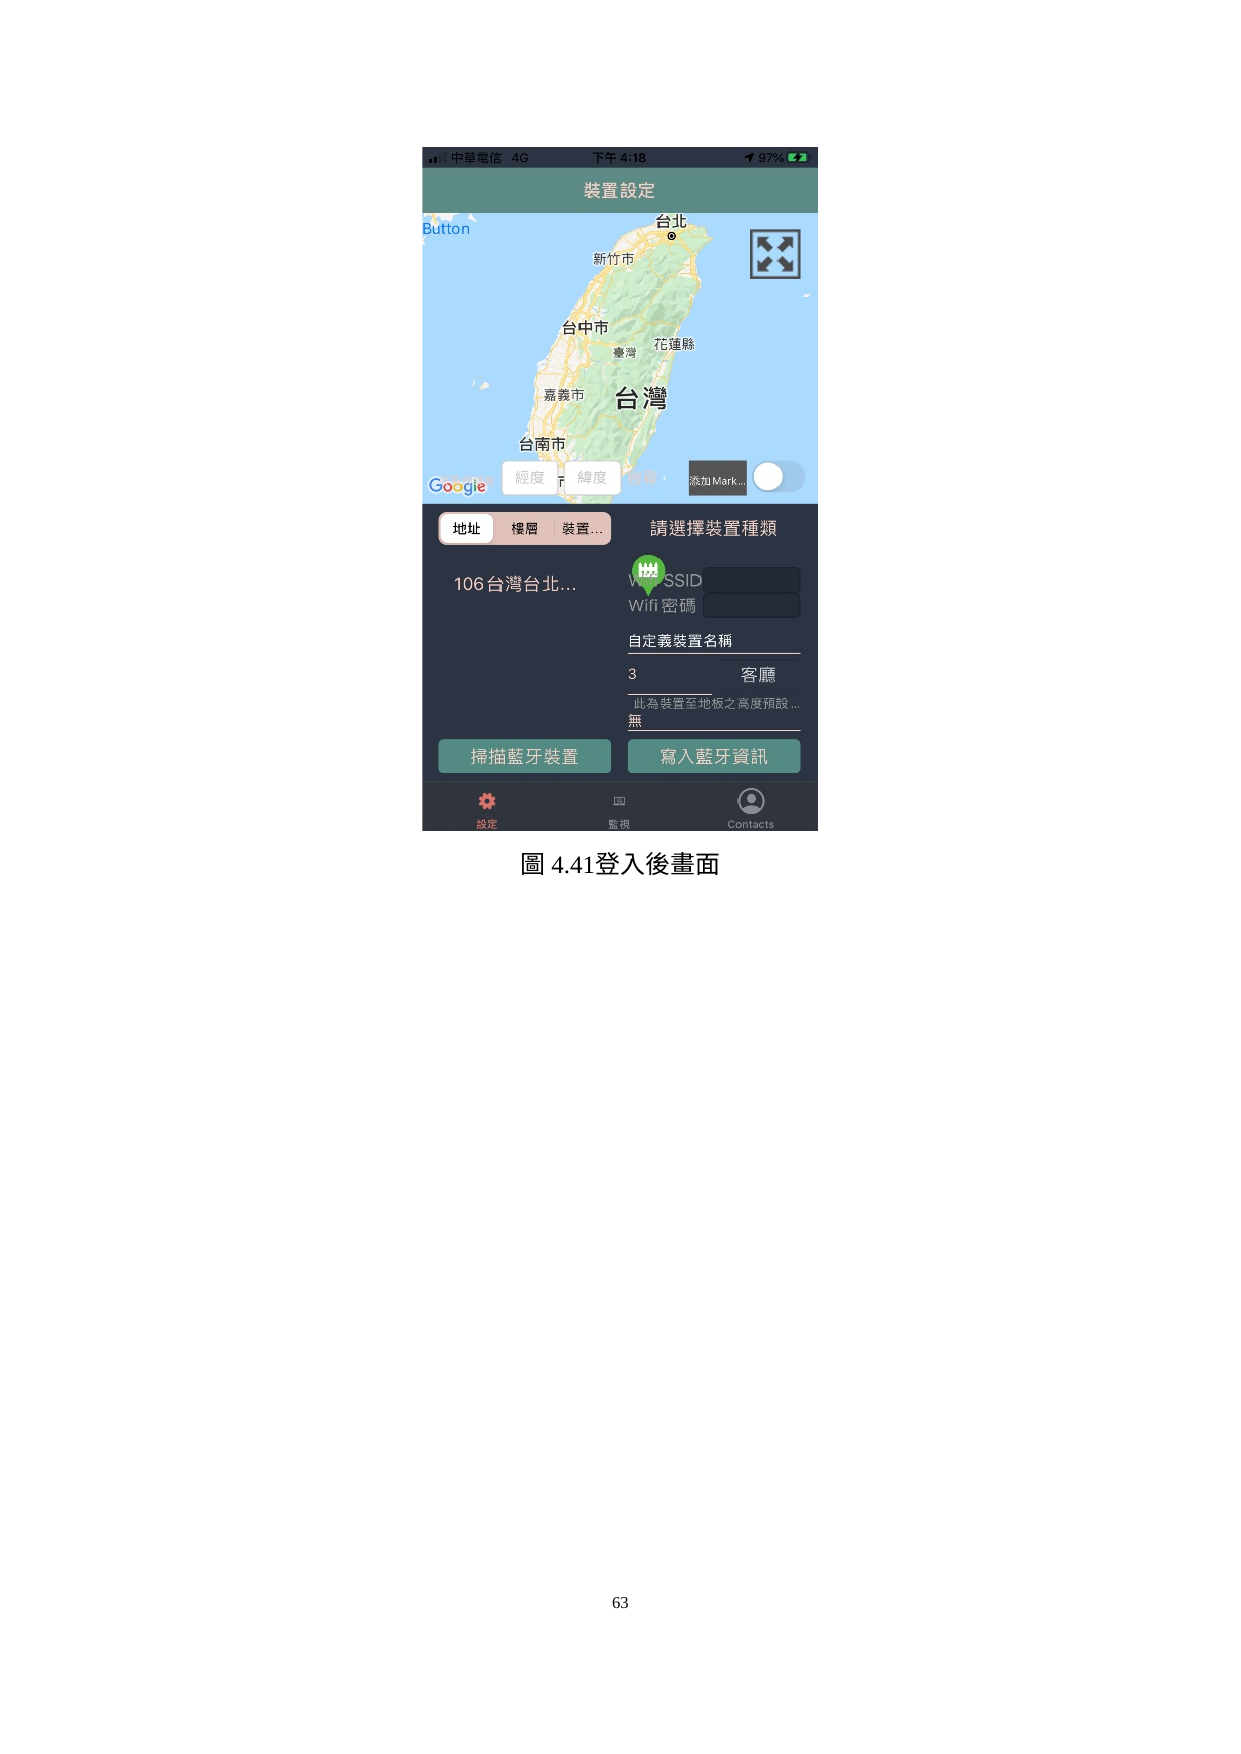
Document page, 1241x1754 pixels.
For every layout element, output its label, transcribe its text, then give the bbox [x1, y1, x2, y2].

picture [422, 147, 818, 831]
